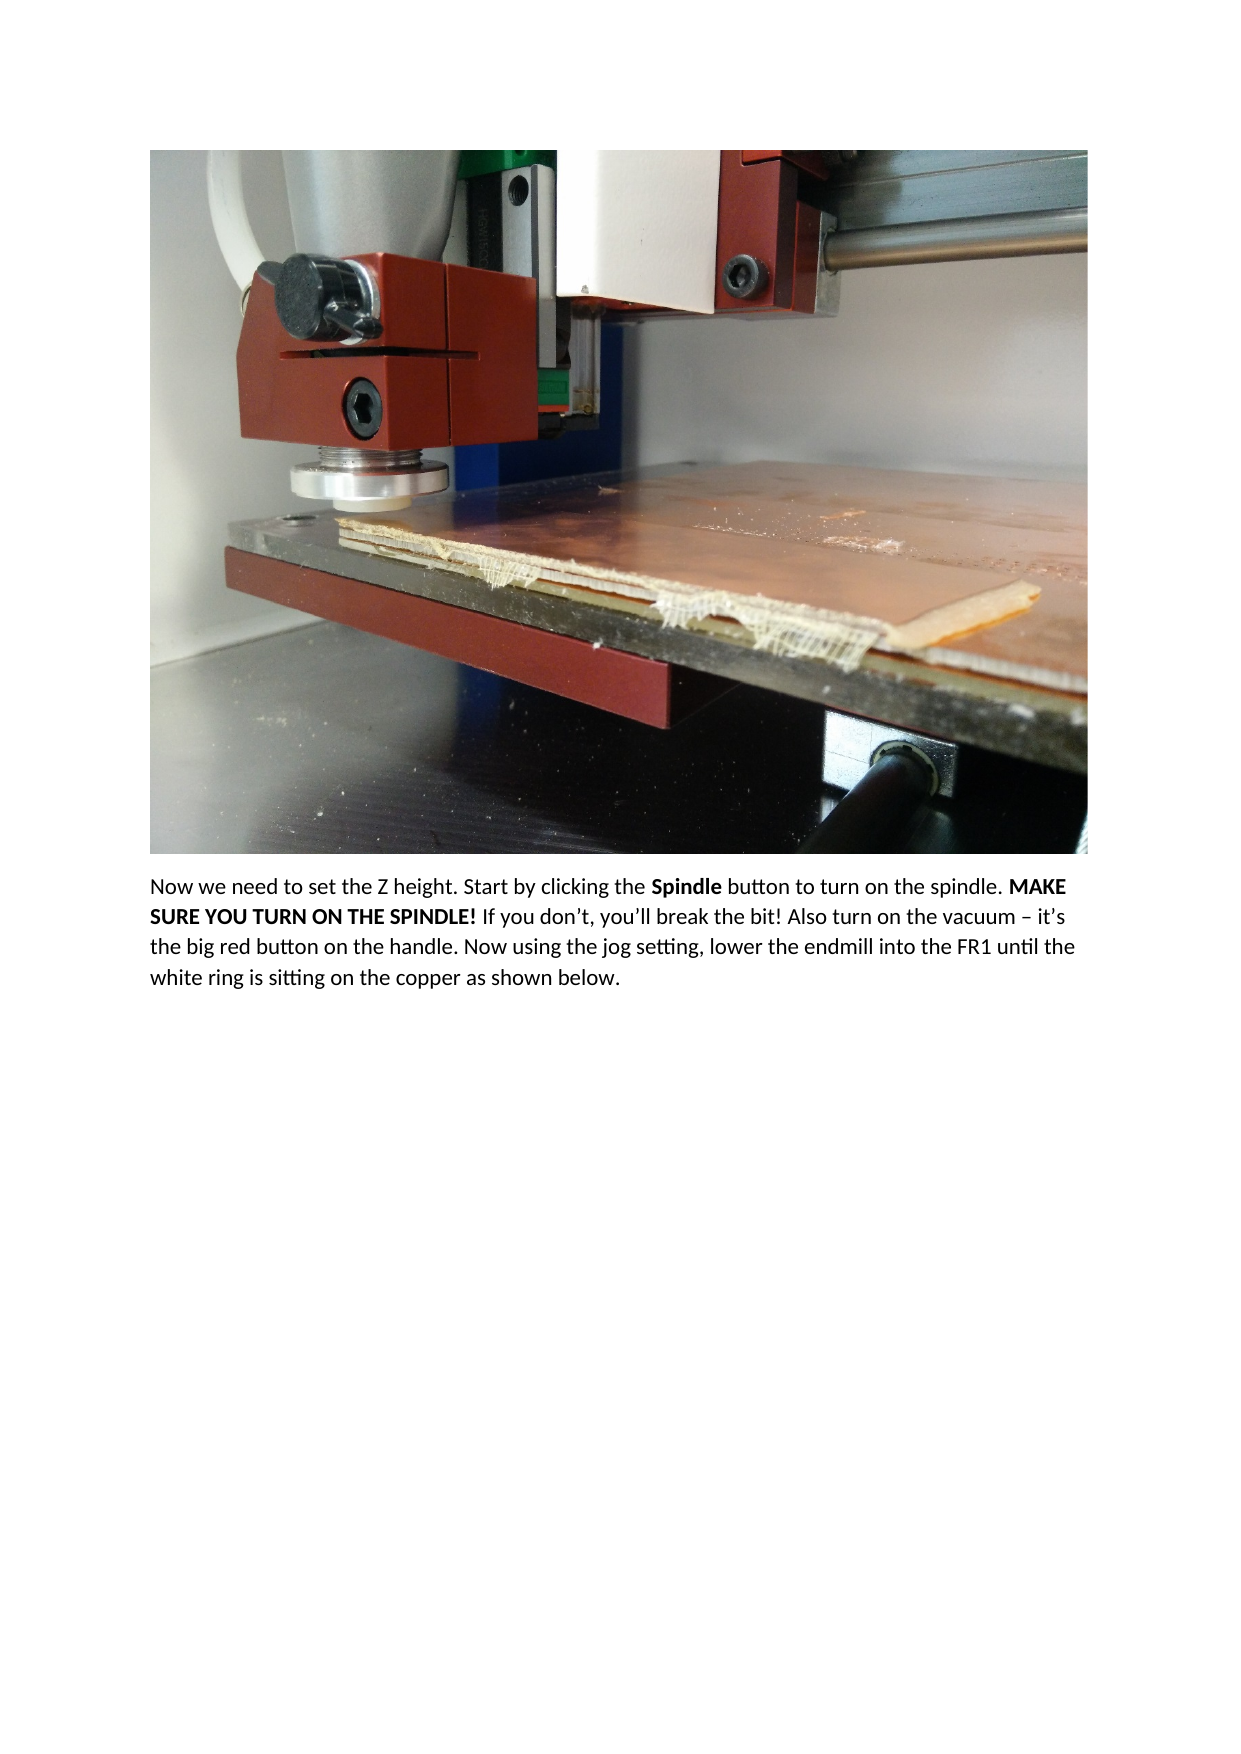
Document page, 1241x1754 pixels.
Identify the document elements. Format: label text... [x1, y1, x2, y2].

text Now we need to set the Z height. Start by clicking the Spindle button to turn on the spindle. MAKE SURE YOU TURN ON THE SPINDLE! If you don’t, you’ll break the bit! Also turn on the vacuum – it’s the big red button on the handle. Now using the jog setting, lower the endmill into the FR1 until the white ring is sitting on the copper as shown below. [150, 872, 1090, 991]
picture [150, 150, 1088, 854]
